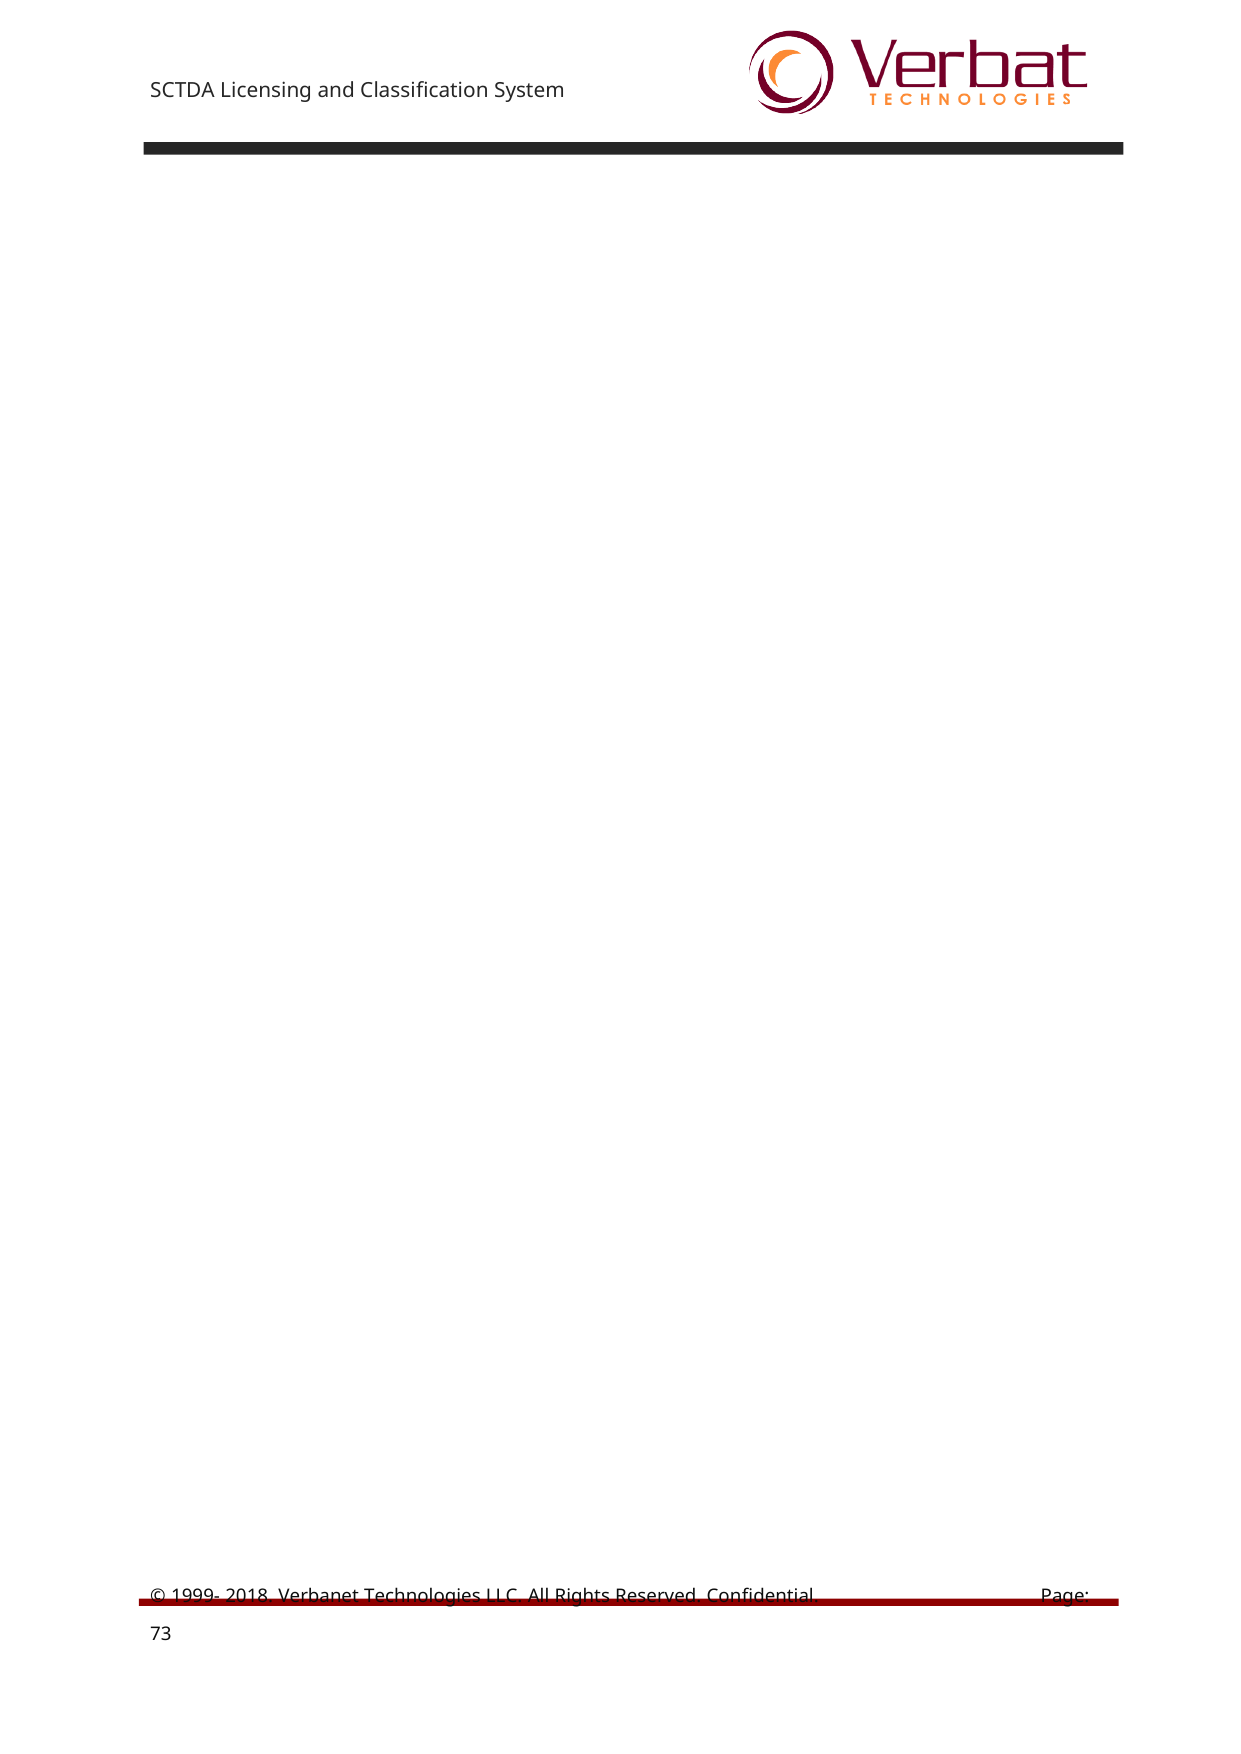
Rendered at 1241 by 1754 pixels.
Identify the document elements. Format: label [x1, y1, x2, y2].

picture [745, 26, 1089, 114]
